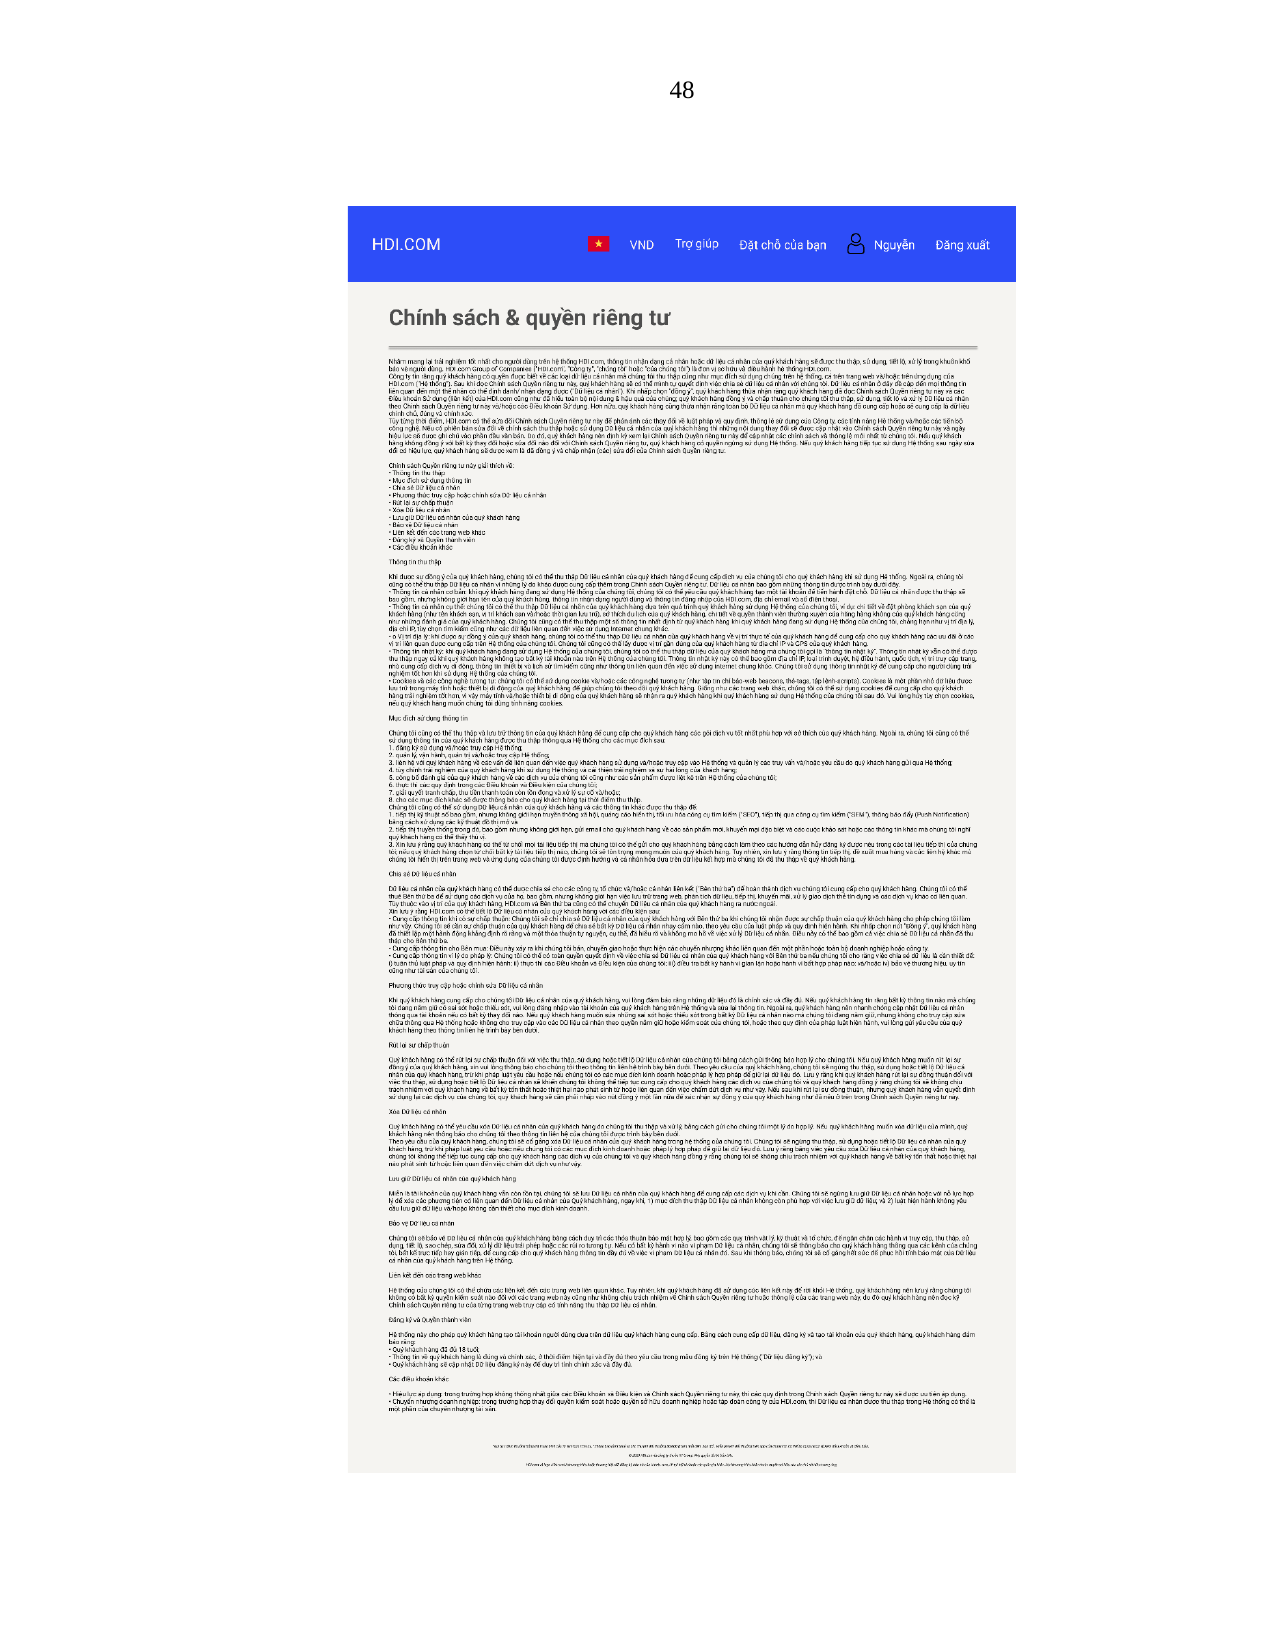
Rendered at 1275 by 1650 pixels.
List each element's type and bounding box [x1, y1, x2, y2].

picture [347, 206, 1016, 1473]
